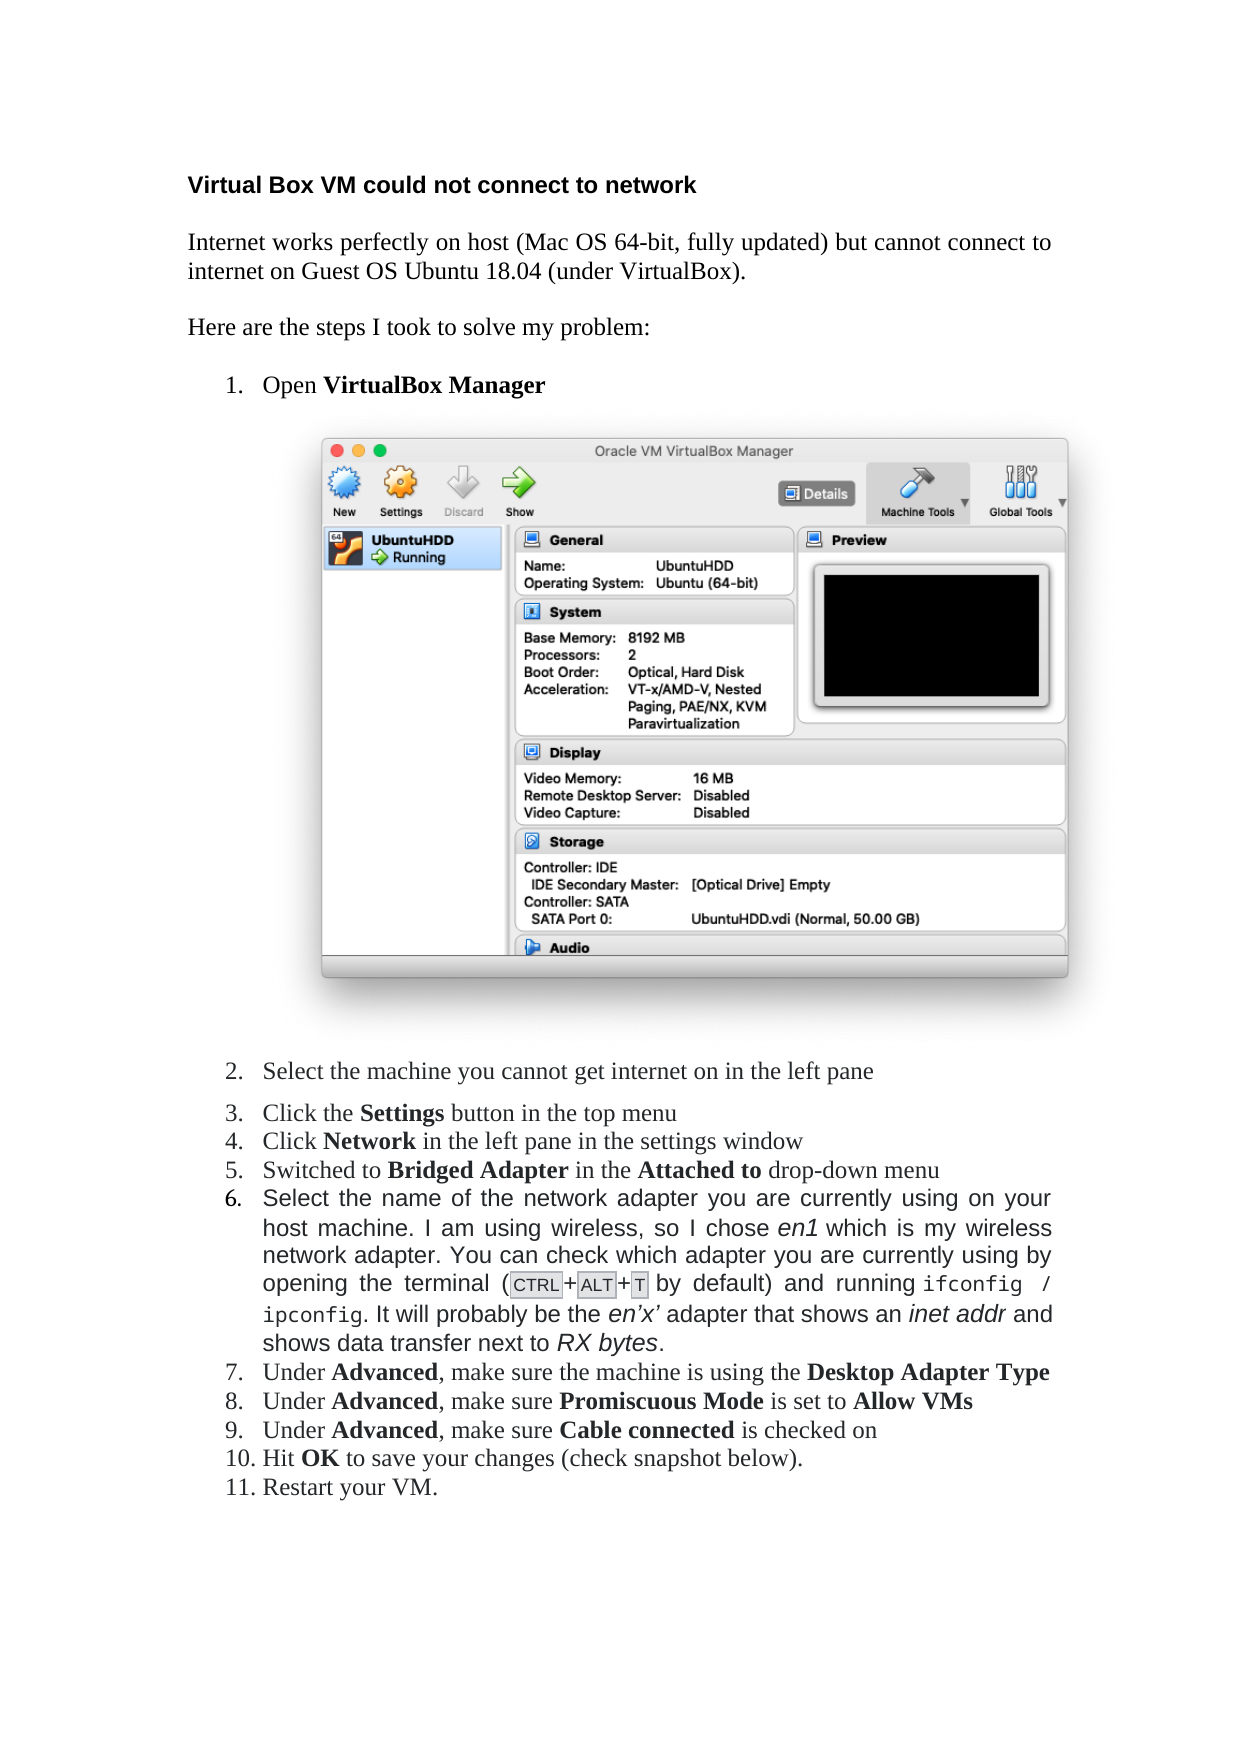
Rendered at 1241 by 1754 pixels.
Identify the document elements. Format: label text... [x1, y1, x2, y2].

list Under Advanced, make sure Promiscuous Mode is set to Allow VMs [225, 1386, 1053, 1415]
list Switched to Bridged Adapter in the Attached to drop-down menu [225, 1155, 1053, 1184]
list Open VirtualBox Manager [225, 370, 1053, 398]
list Click Network in the left pane in the settings window [225, 1126, 1053, 1155]
text Internet works perfectly on host (Mac OS 64-bit, fully updated) but cannot connect to internet on Guest OS Ubuntu 18.04 (under VirtualBox). [187, 227, 1053, 285]
text Here are the steps I took to solve my problem: [187, 312, 1053, 341]
list Click the Settings button in the top menu [225, 1098, 1053, 1126]
picture [262, 398, 1128, 1057]
list Select the name of the network adapter you are currently using on your host machine. I am using wireless, so I chose en1 which is my wireless network adapter. You can check which adapter you are currently using by opening the terminal (CTRL+ALT+T by default) and running ifconfig / ipconfig. It will probably be the en’x’ adapter that shows an inet addr and shows data transfer next to RX bytes. [225, 1184, 1053, 1357]
subtitle Virtual Box VM could not connect to network [187, 171, 1053, 198]
list Restart your VM. [225, 1472, 1053, 1501]
list Hit OK to save your changes (check snapshot below). [225, 1443, 1053, 1472]
list Select the machine you cannot get internet on in the left pane [225, 1056, 1053, 1085]
list Under Advanced, make sure Cable connected is checked on [225, 1415, 1053, 1443]
list Under Advanced, make sure the machine is using the Desktop Adapter Type [225, 1357, 1053, 1386]
